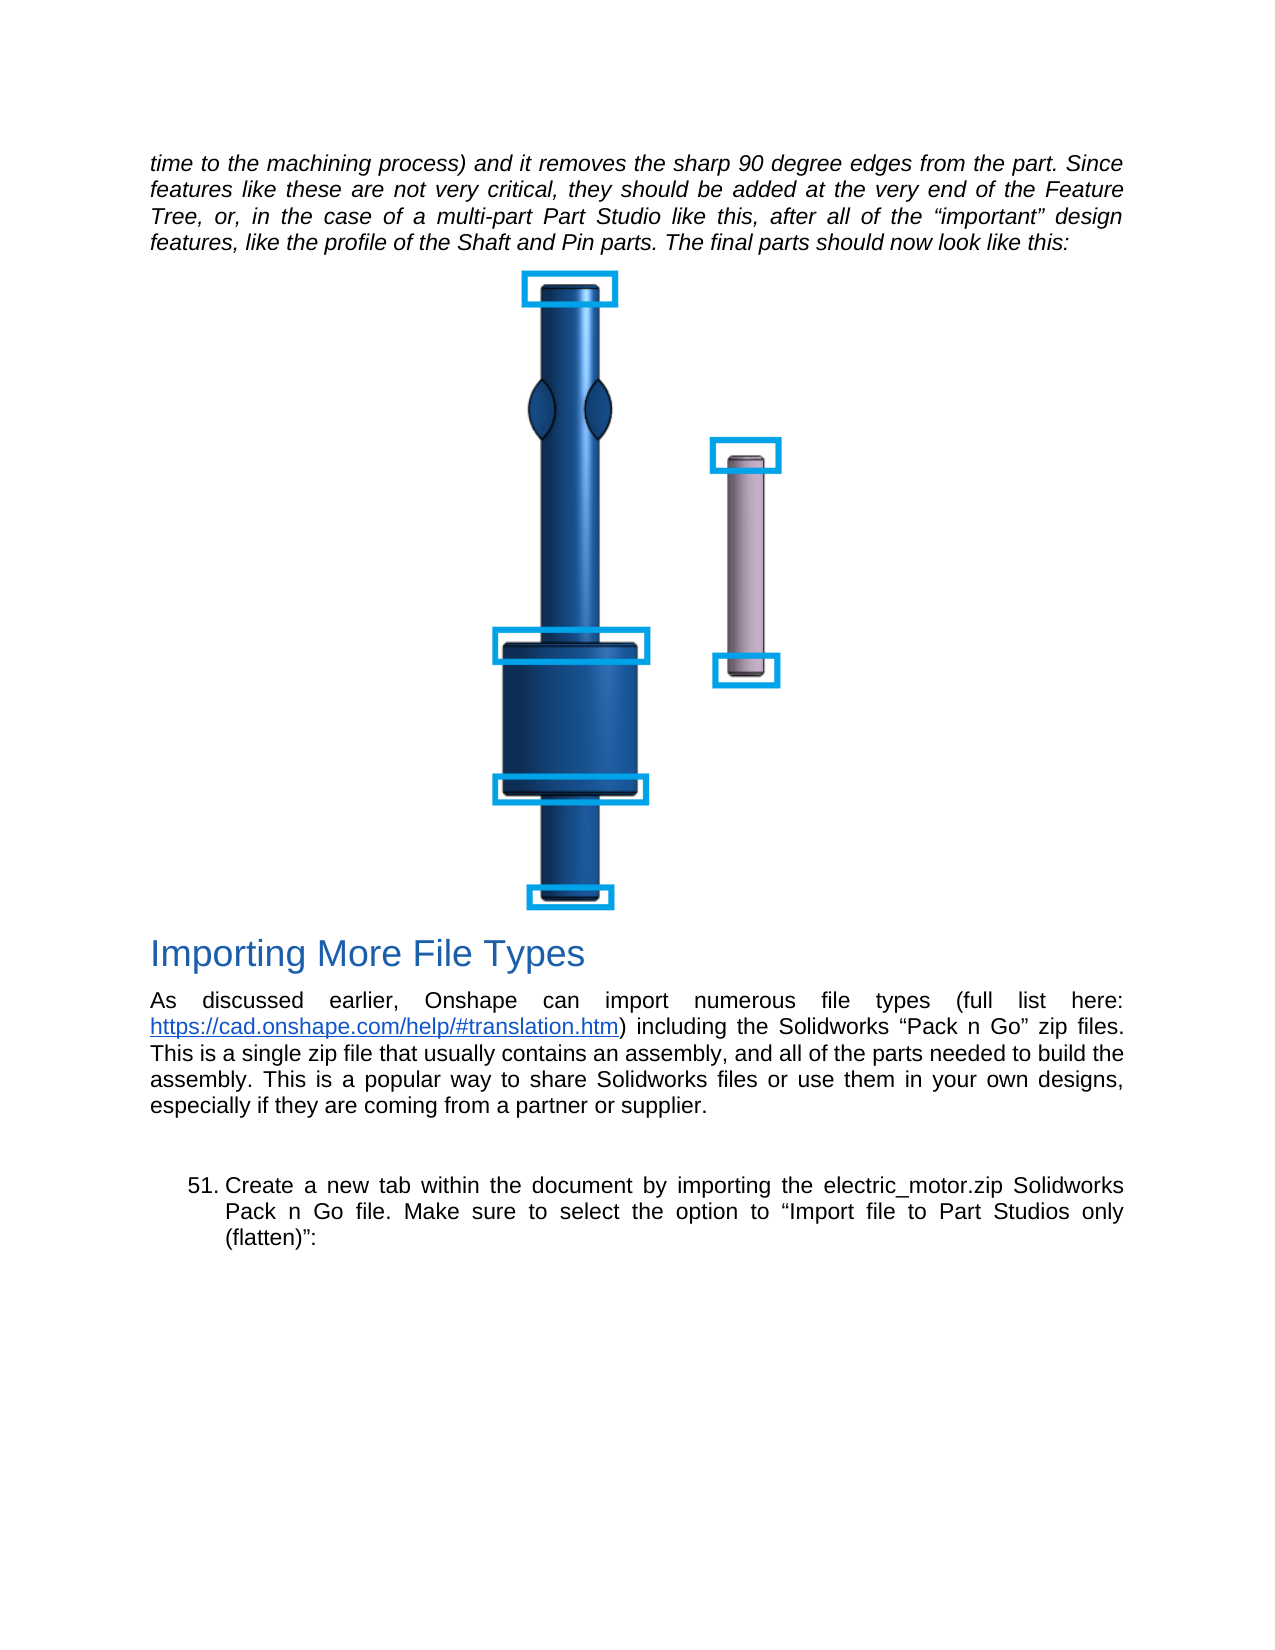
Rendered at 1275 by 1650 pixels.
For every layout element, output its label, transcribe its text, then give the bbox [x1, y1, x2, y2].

list Create a new tab within the document by importing the electric_motor.zip Solidworks Pack n Go file. Make sure to select the option to “Import file to Part Studios only (flatten)”: [187, 1172, 1125, 1251]
picture [499, 780, 642, 799]
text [150, 150, 1125, 255]
text As discussed earlier, Onshape can import numerous file types (full list here: https://cad.onshape.com/help/#translation.htm) including the Solidworks “Pack n Go” zip files. This is a single zip file that usually contains an assembly, and all of the parts needed to build the assembly. This is a popular way to share Solidworks files or use them in your own designs, especially if they are coming from a partner or supplier. [150, 987, 1125, 1119]
subtitle Importing More File Types [150, 931, 1125, 974]
picture [492, 267, 783, 919]
picture [499, 633, 644, 658]
